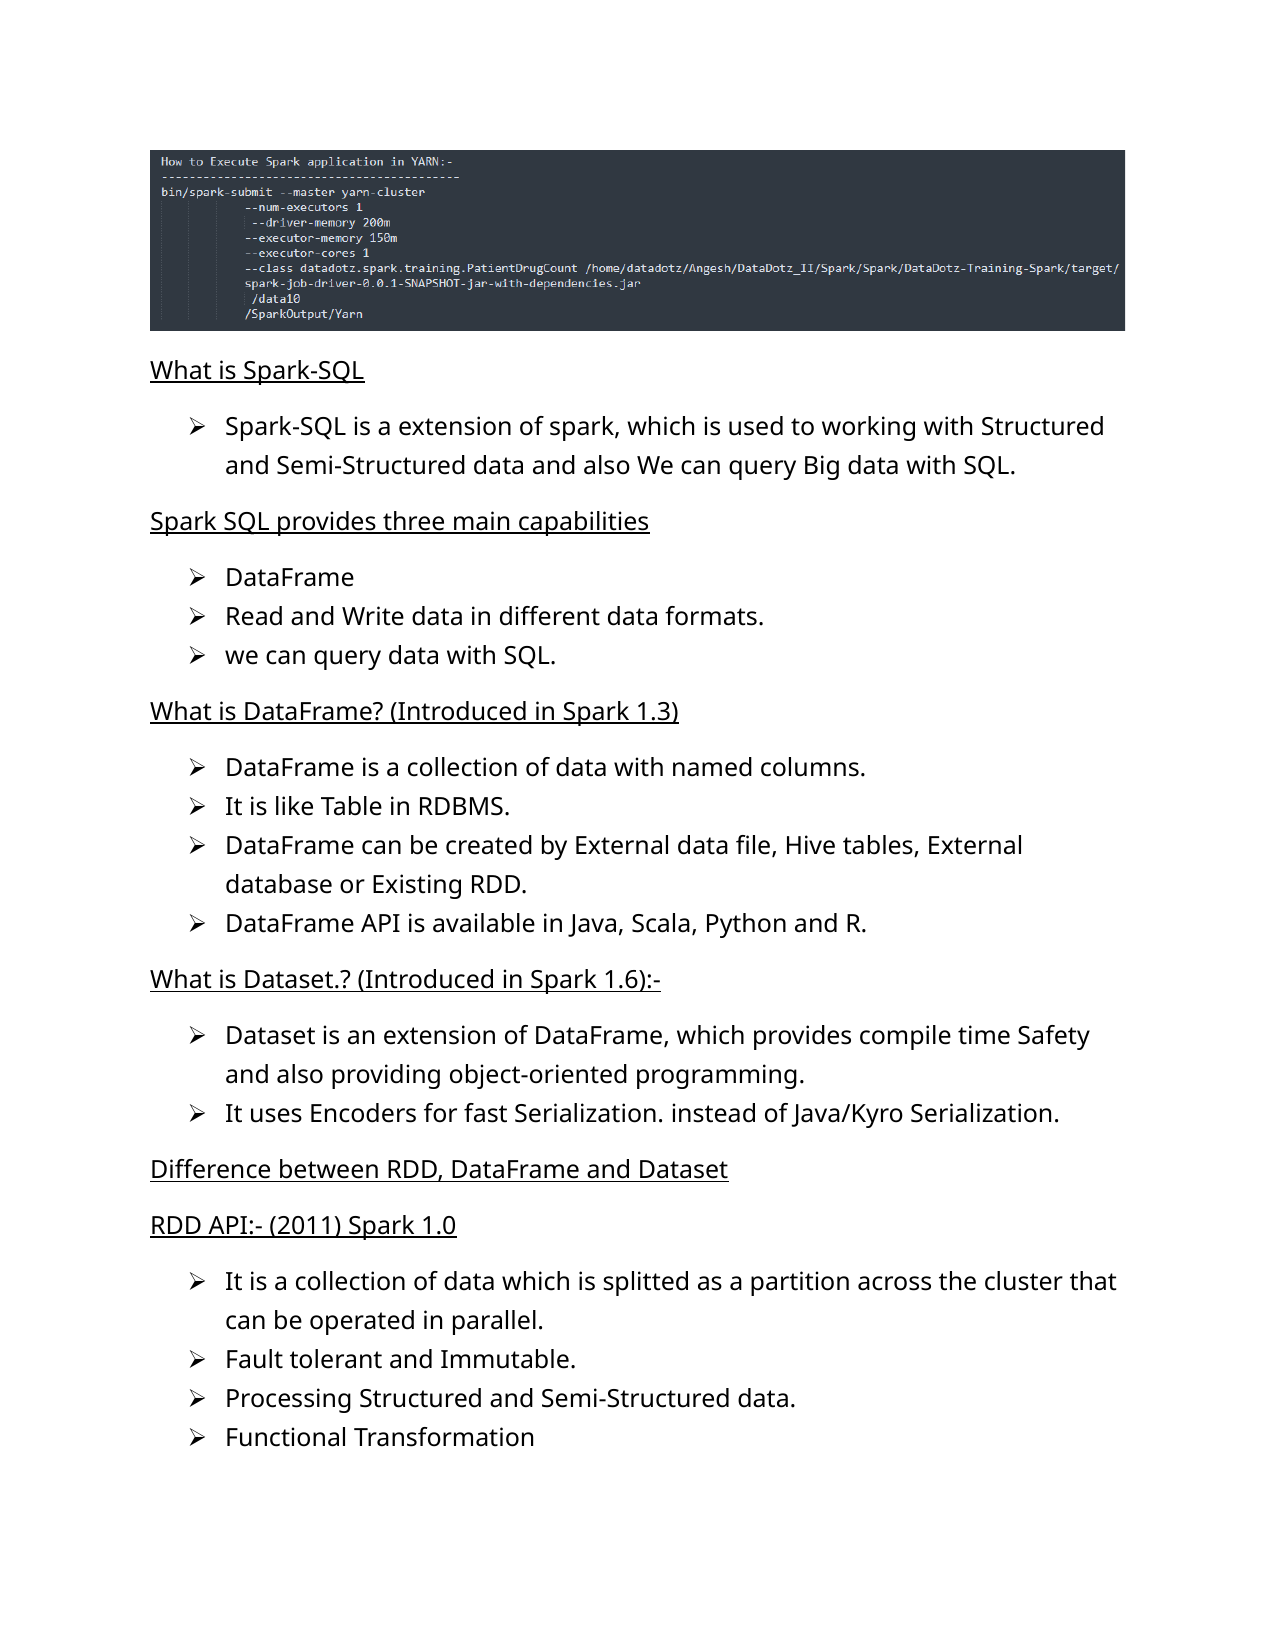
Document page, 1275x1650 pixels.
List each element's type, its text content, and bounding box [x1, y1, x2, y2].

text What is Spark-SQL [150, 353, 1125, 387]
list Spark-SQL is a extension of spark, which is used to working with Structured and Semi-Structured data and also We can query Big data with SQL. [187, 408, 1125, 482]
picture [150, 150, 1125, 331]
list we can query data with SQL. [187, 638, 1125, 672]
text What is DataFrame? (Introduced in Spark 1.3) [150, 693, 1125, 727]
list It uses Encoders for fast Serialization. instead of Java/Kyro Serialization. [187, 1096, 1125, 1130]
list Functional Transformation [187, 1420, 1125, 1454]
text Spark SQL provides three main capabilities [150, 503, 1125, 537]
list DataFrame can be created by External data file, Hive tables, External database or Existing RDD. [187, 828, 1125, 901]
list DataFrame is a collection of data with named columns. [187, 749, 1125, 783]
list Read and Write data in different data formats. [187, 598, 1125, 632]
text RDD API:- (2011) Spark 1.0 [150, 1208, 1125, 1242]
list It is a collection of data which is splitted as a partition across the cluster that can be operated in parallel. [187, 1263, 1125, 1337]
list Fault tolerant and Immutable. [187, 1342, 1125, 1376]
list It is like Table in RDBMS. [187, 788, 1125, 822]
list DataFrame [187, 559, 1125, 593]
list Dataset is an extension of DataFrame, which provides compile time Safety and also providing object-oriented programming. [187, 1018, 1125, 1091]
list DataFrame API is available in Java, Scala, Python and R. [187, 906, 1125, 940]
text What is Dataset.? (Introduced in Spark 1.6):- [150, 962, 1125, 996]
text Difference between RDD, DataFrame and Dataset [150, 1152, 1125, 1186]
list Processing Structured and Semi-Structured data. [187, 1381, 1125, 1415]
